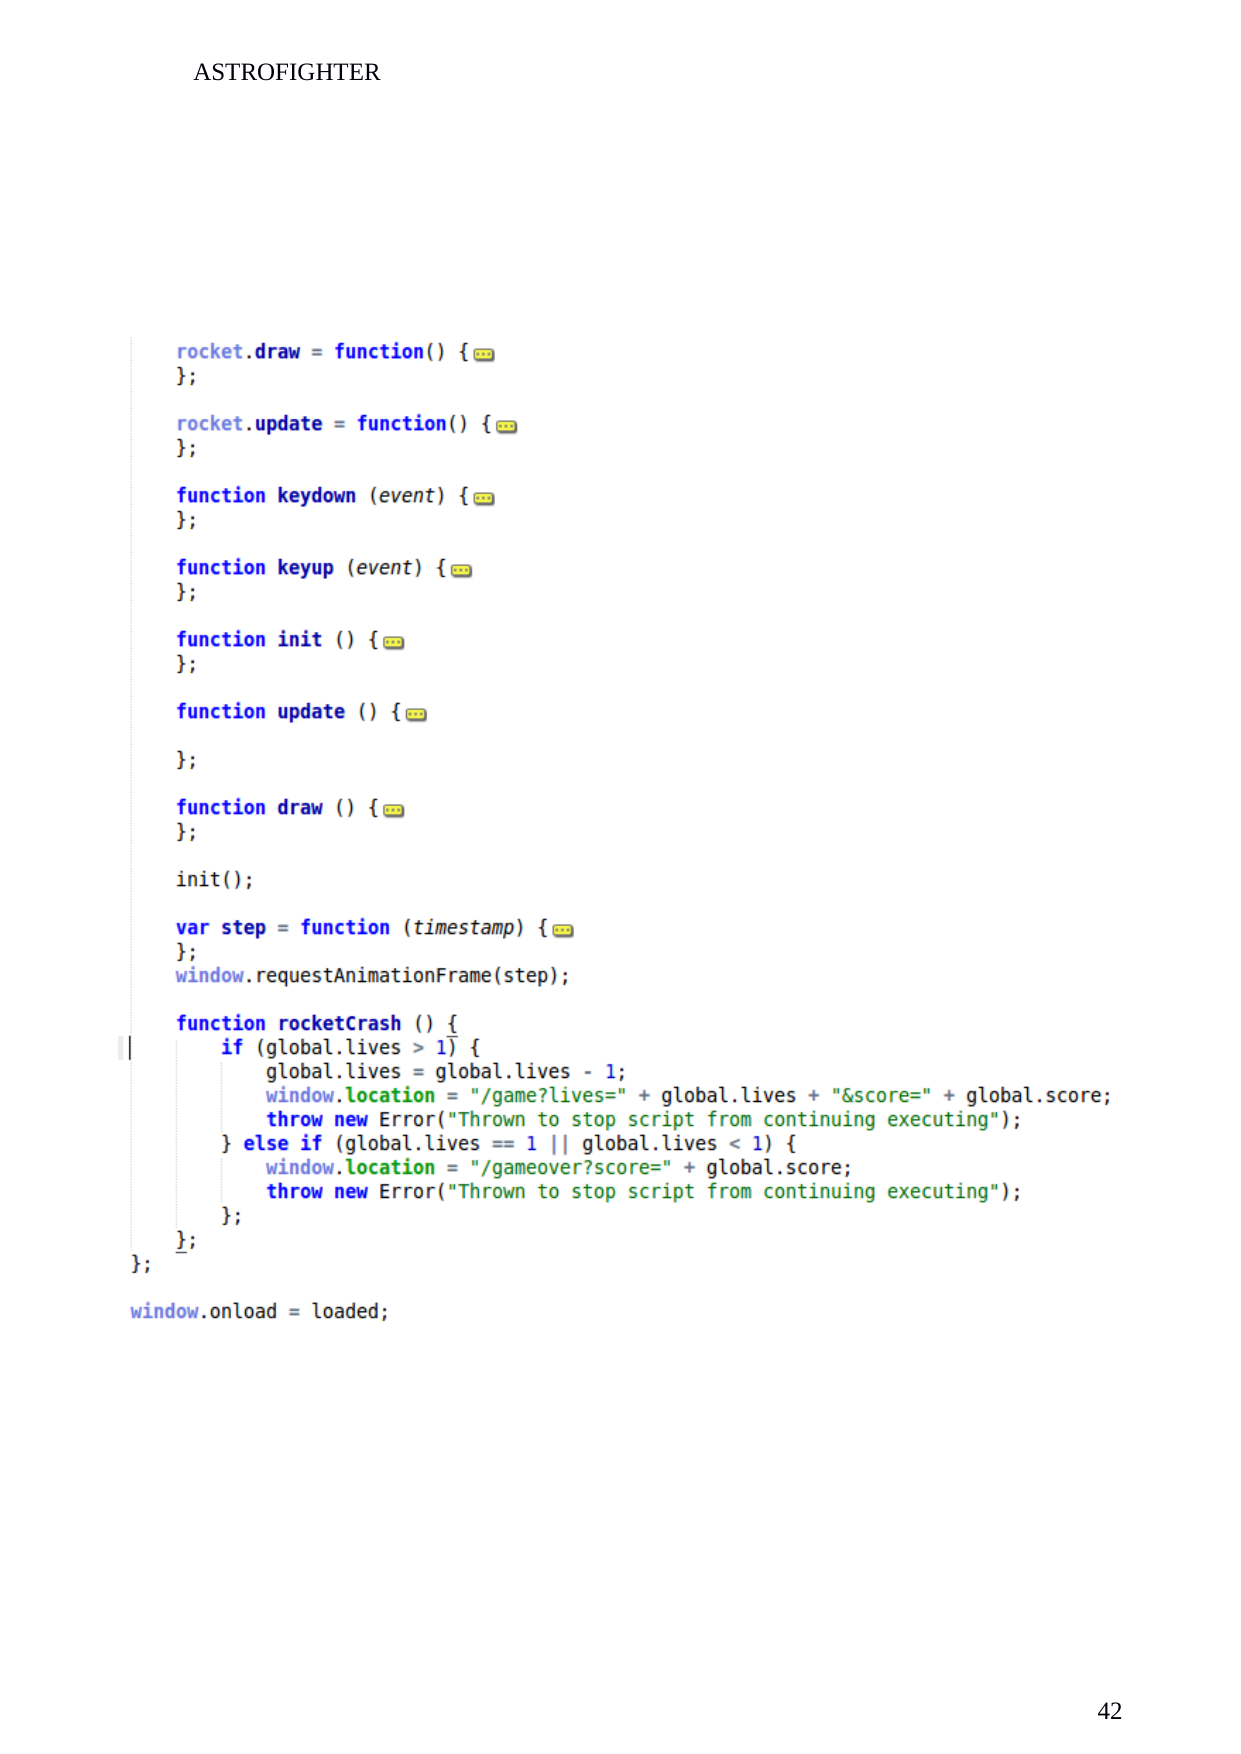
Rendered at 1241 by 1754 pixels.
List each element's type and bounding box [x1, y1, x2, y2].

picture [118, 336, 1123, 1324]
